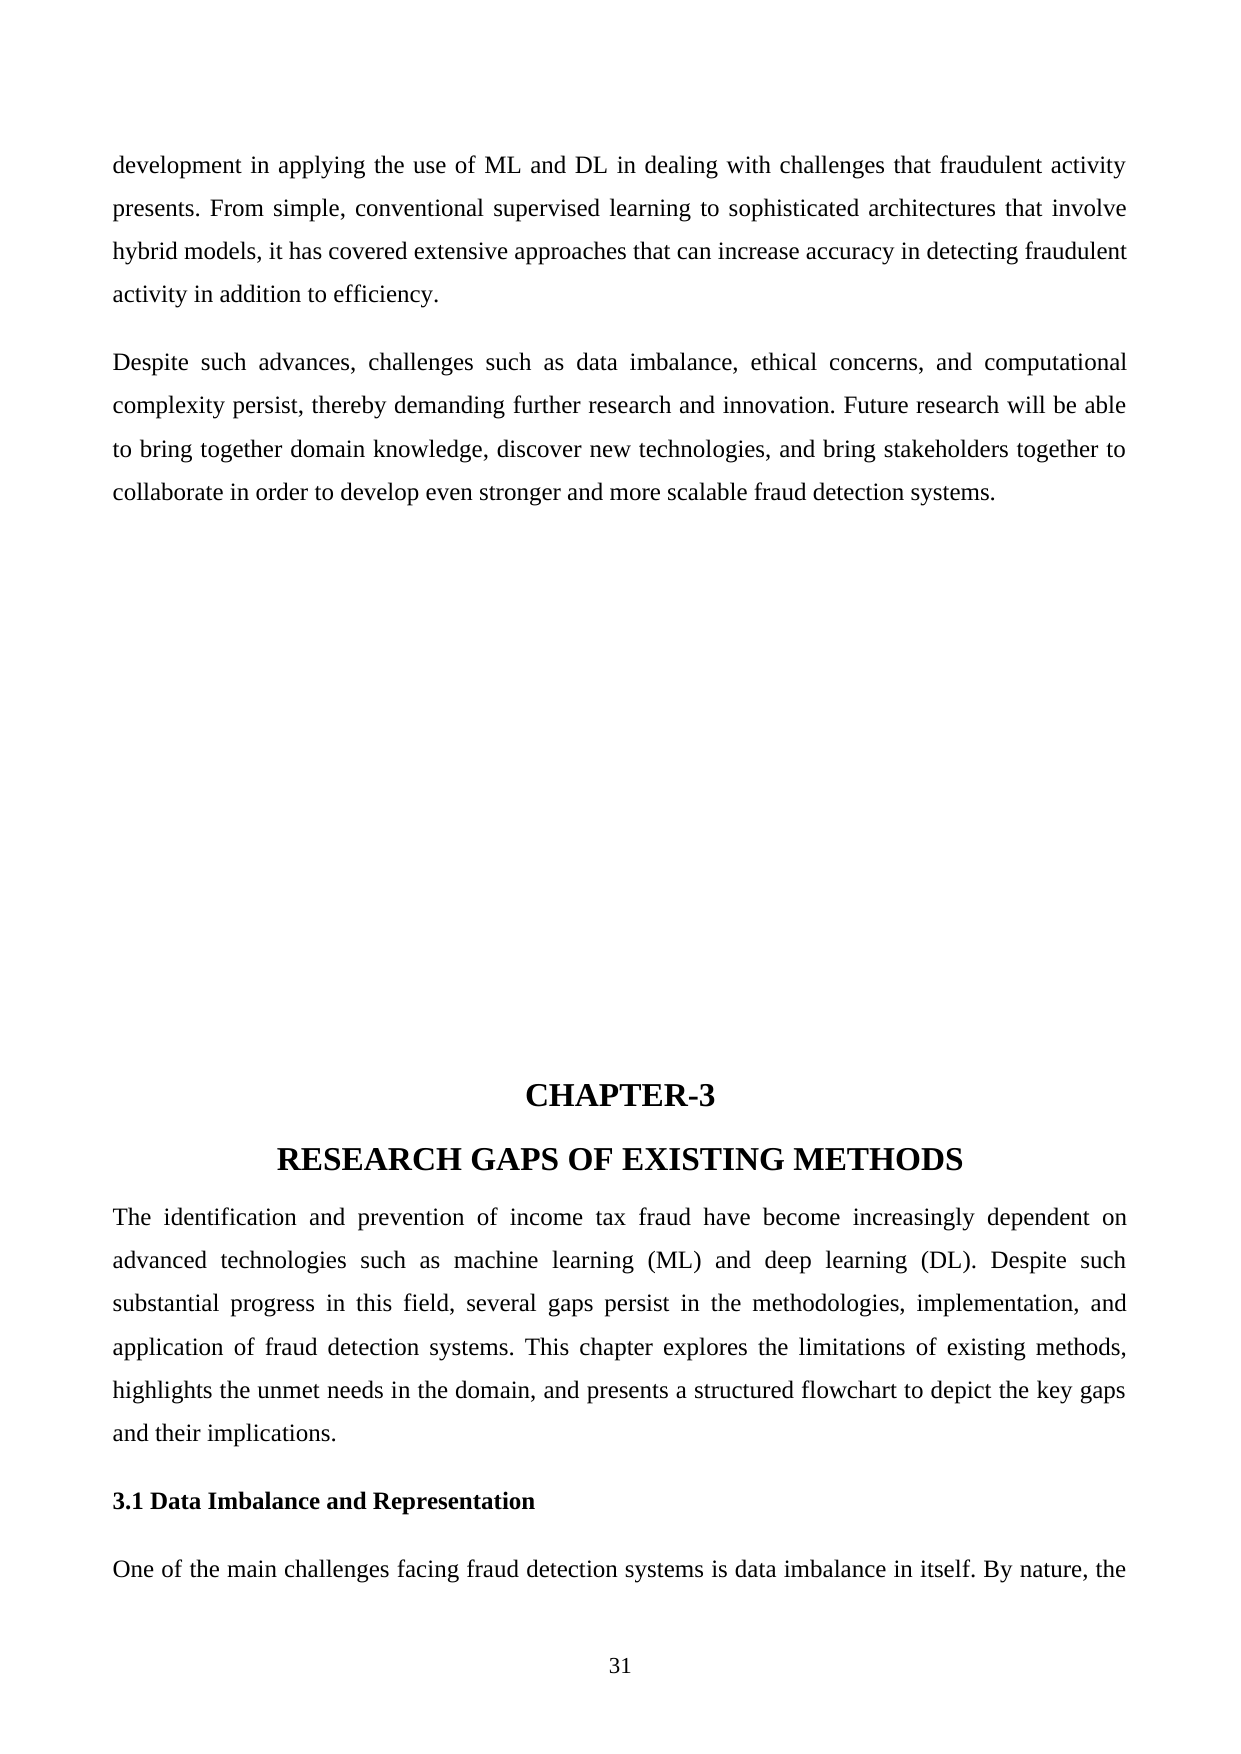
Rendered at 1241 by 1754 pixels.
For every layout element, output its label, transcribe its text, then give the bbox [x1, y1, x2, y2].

text 3.1 Data Imbalance and Representation [112, 1486, 1128, 1515]
text RESEARCH GAPS OF EXISTING METHODS [112, 1139, 1128, 1177]
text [112, 150, 1128, 308]
text The identification and prevention of income tax fraud have become increasingly dependent on advanced technologies such as machine learning (ML) and deep learning (DL). Despite such substantial progress in this field, several gaps persist in the methodologies, implementation, and application of fraud detection systems. This chapter explores the limitations of existing methods, highlights the unmet needs in the domain, and presents a structured flowchart to depict the key gaps and their implications. [112, 1202, 1128, 1447]
text CHAPTER-3 [112, 1076, 1128, 1114]
text Despite such advances, challenges such as data imbalance, ethical concerns, and computational complexity persist, thereby demanding further research and innovation. Future research will be able to bring together domain knowledge, discover new technologies, and bring stakeholders together to collaborate in order to develop even stronger and more scalable fraud detection systems. [112, 347, 1128, 506]
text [112, 1554, 1128, 1583]
